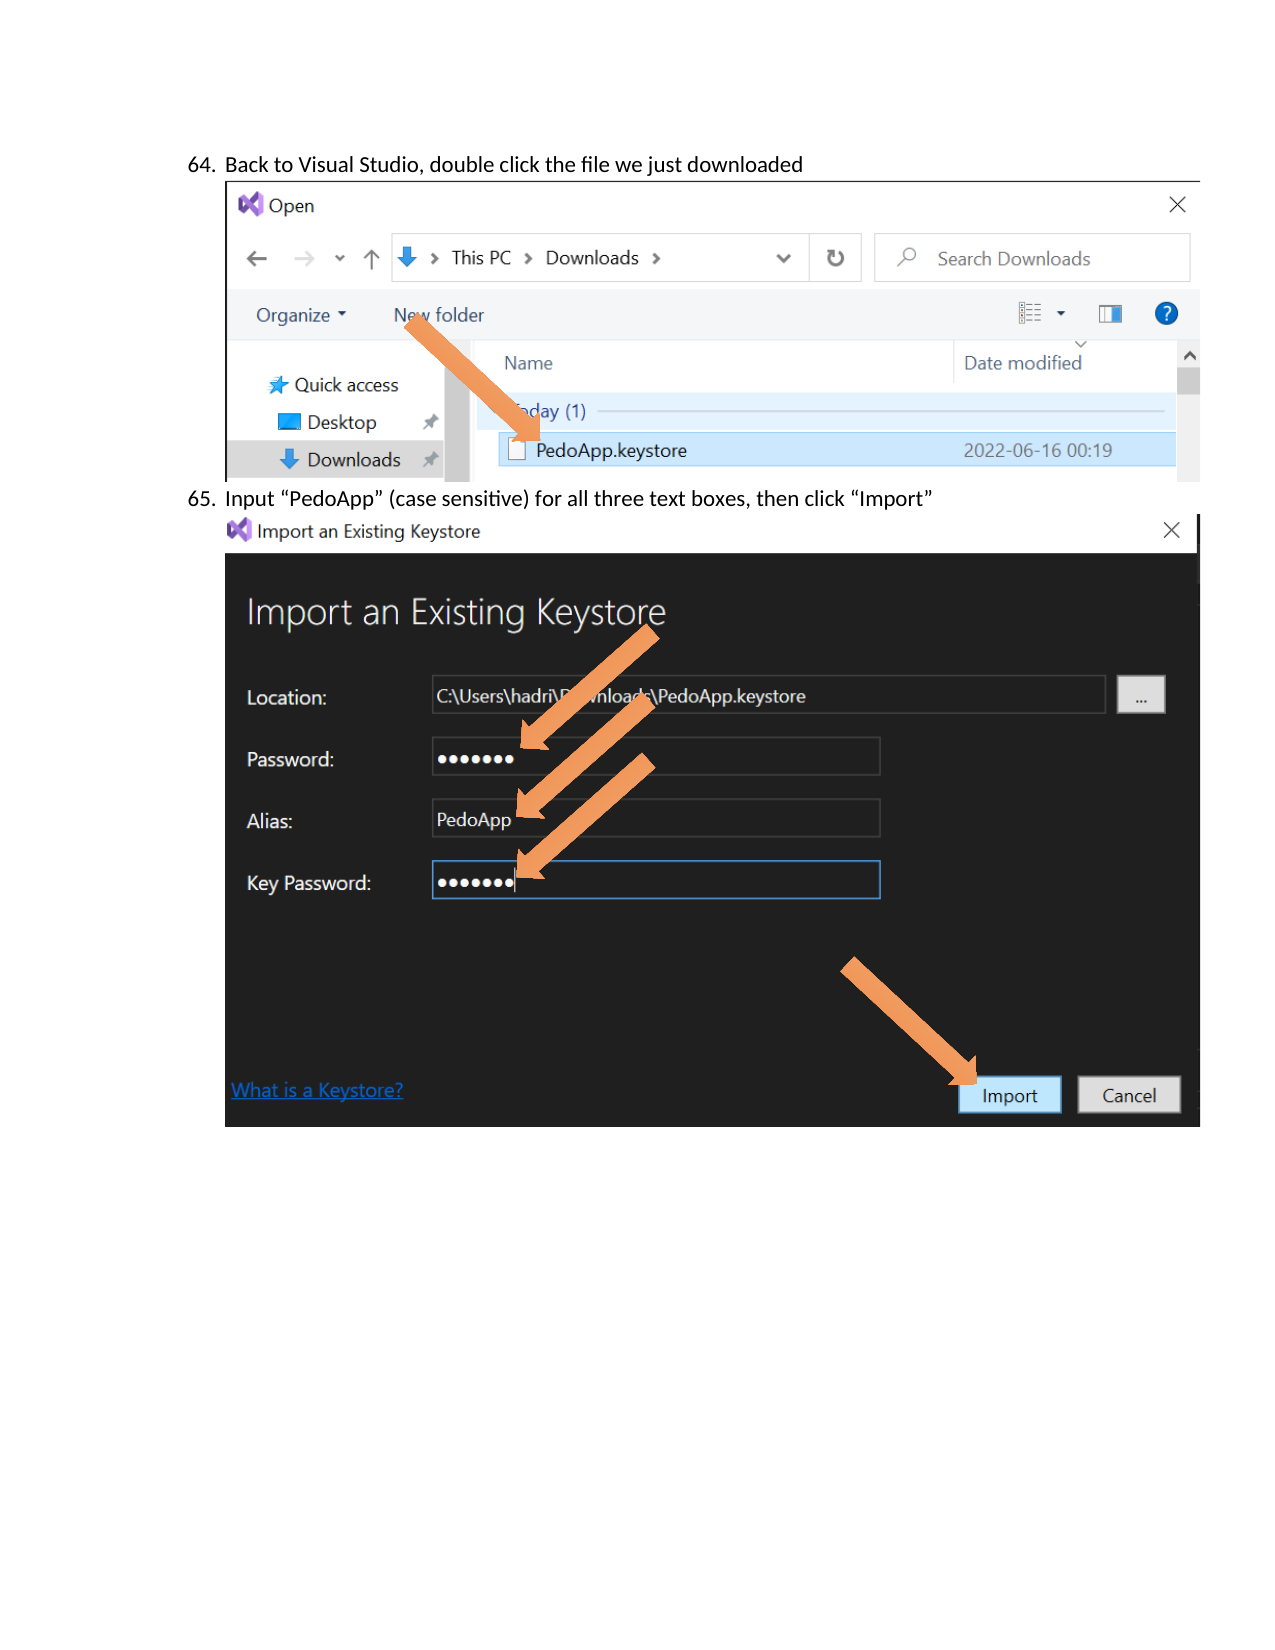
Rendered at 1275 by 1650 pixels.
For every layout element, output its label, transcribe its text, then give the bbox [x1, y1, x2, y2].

picture [225, 514, 1200, 1127]
picture [225, 180, 1200, 482]
